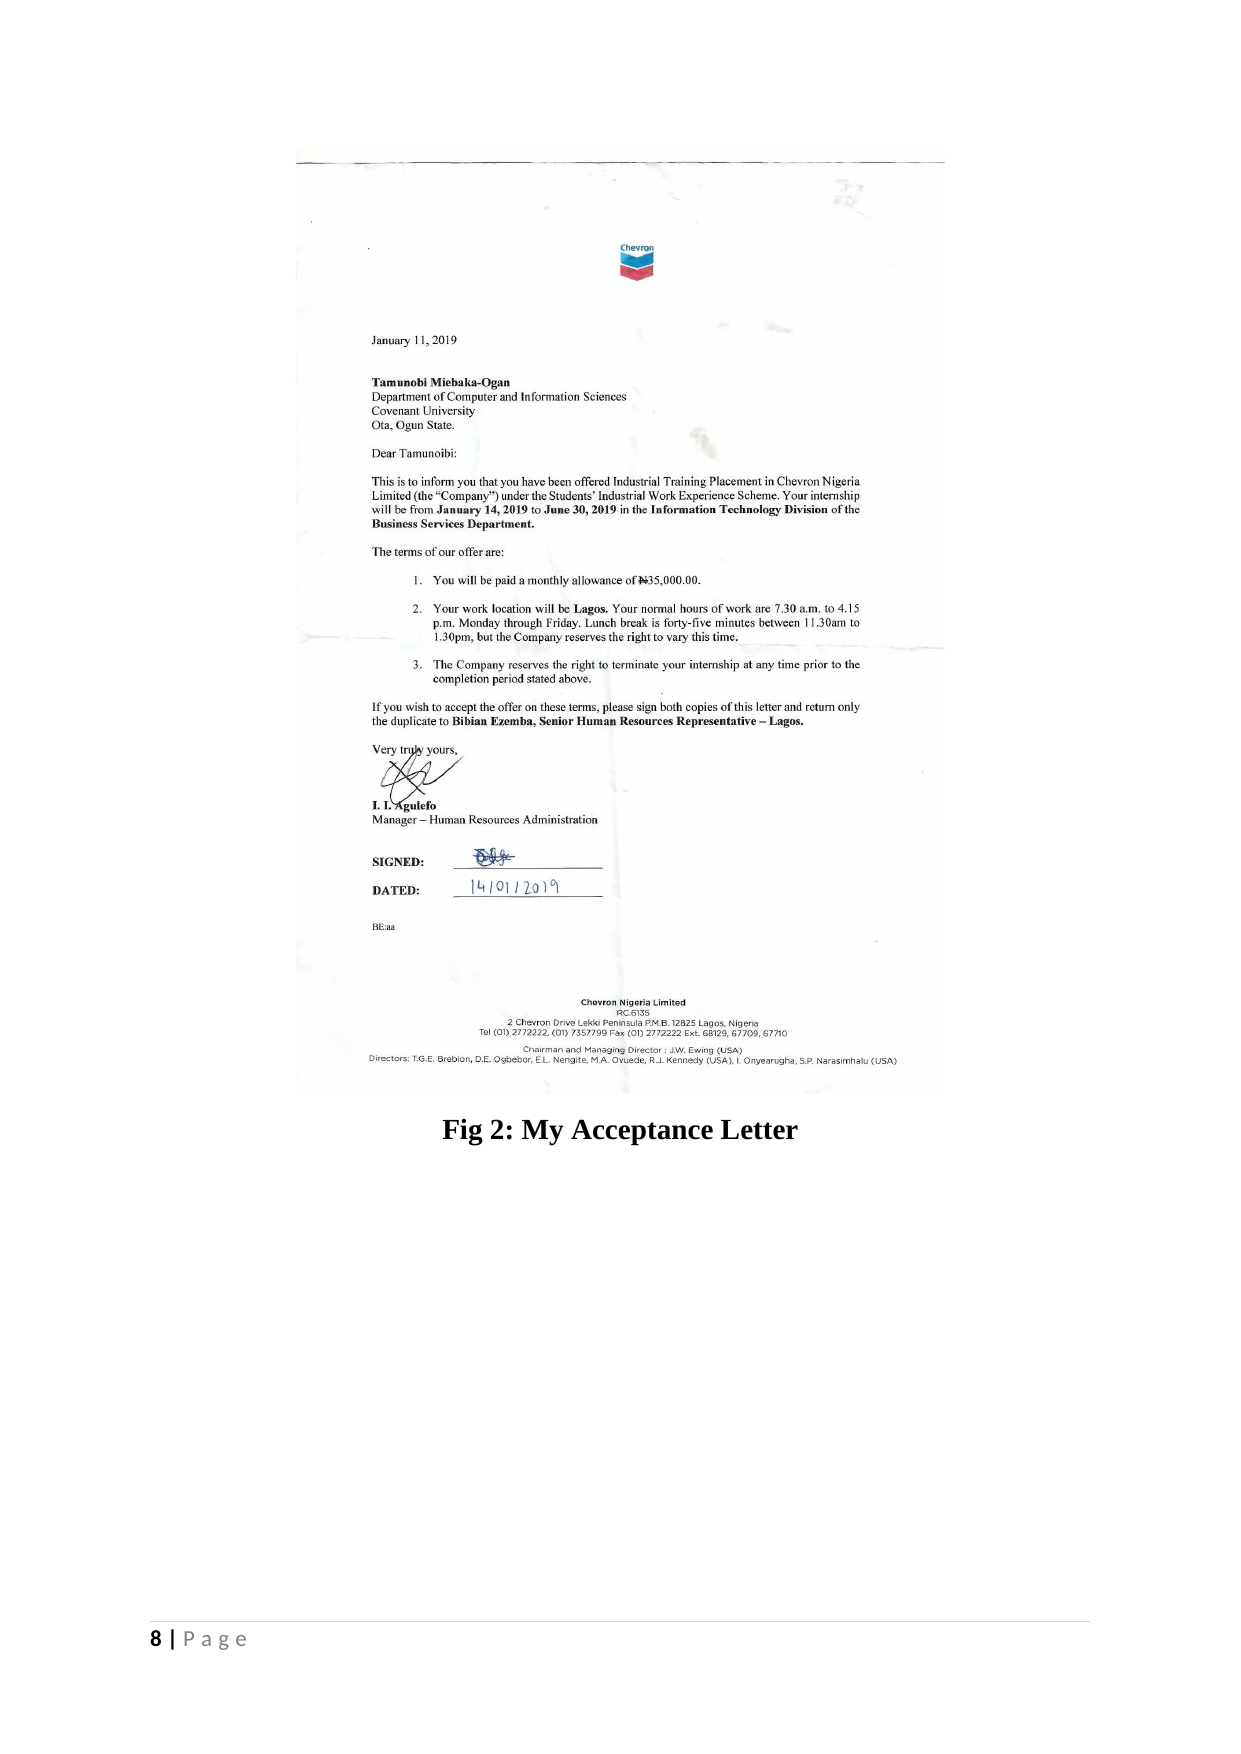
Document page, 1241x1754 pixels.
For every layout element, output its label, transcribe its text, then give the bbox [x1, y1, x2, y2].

picture [295, 150, 945, 1094]
text Fig 2: My Acceptance Letter [150, 1112, 1090, 1146]
